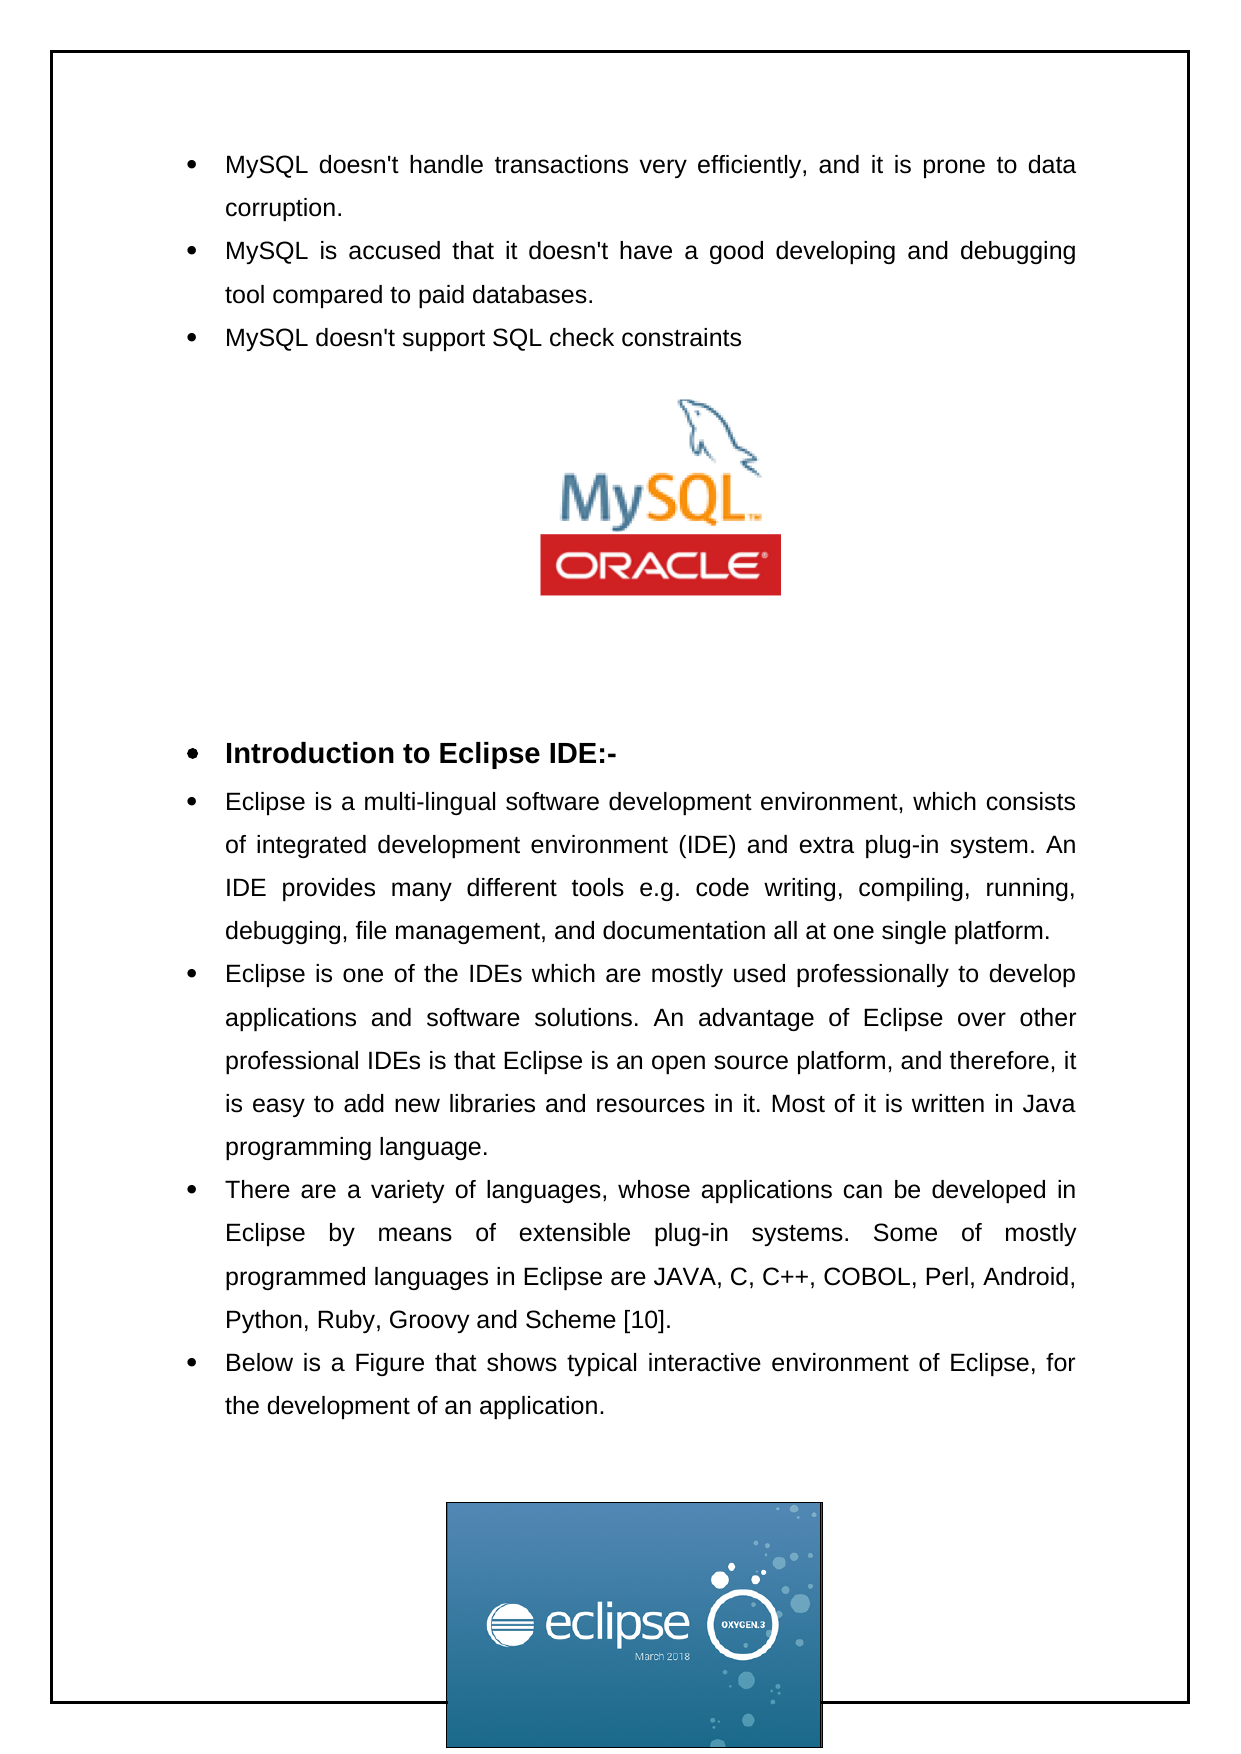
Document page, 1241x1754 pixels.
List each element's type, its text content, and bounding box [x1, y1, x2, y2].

list MySQL is accused that it doesn't have a good developing and debugging tool compared to paid databases. [187, 236, 1078, 308]
list Introduction to Eclipse IDE:- [187, 736, 1078, 770]
list MySQL doesn't handle transactions very efficiently, and it is prone to data corruption. [187, 150, 1078, 222]
picture [447, 1503, 822, 1747]
list Below is a Figure that shows typical interactive environment of Eclipse, for the development of an application. [187, 1348, 1078, 1420]
list There are a variety of languages, whose applications can be developed in Eclipse by means of extensible plug-in systems. Some of mostly programmed languages in Eclipse are JAVA, C, C++, COBOL, Perl, Android, Python, Ruby, Groovy and Scheme [10]. [187, 1175, 1078, 1333]
list Eclipse is a multi-lingual software development environment, which consists of integrated development environment (IDE) and extra plug-in system. An IDE provides many different tools e.g. code writing, compiling, running, debugging, file management, and documentation all at one single platform. [187, 787, 1078, 945]
list Eclipse is one of the IDEs which are mostly used professionally to develop applications and software solutions. An advantage of Eclipse over other professional IDEs is that Eclipse is an open source platform, and therefore, it is easy to add new libraries and resources in it. Most of it is written in Java programming language. [187, 959, 1078, 1161]
picture [537, 378, 781, 622]
list MySQL doesn't support SQL check constraints [187, 323, 1078, 352]
